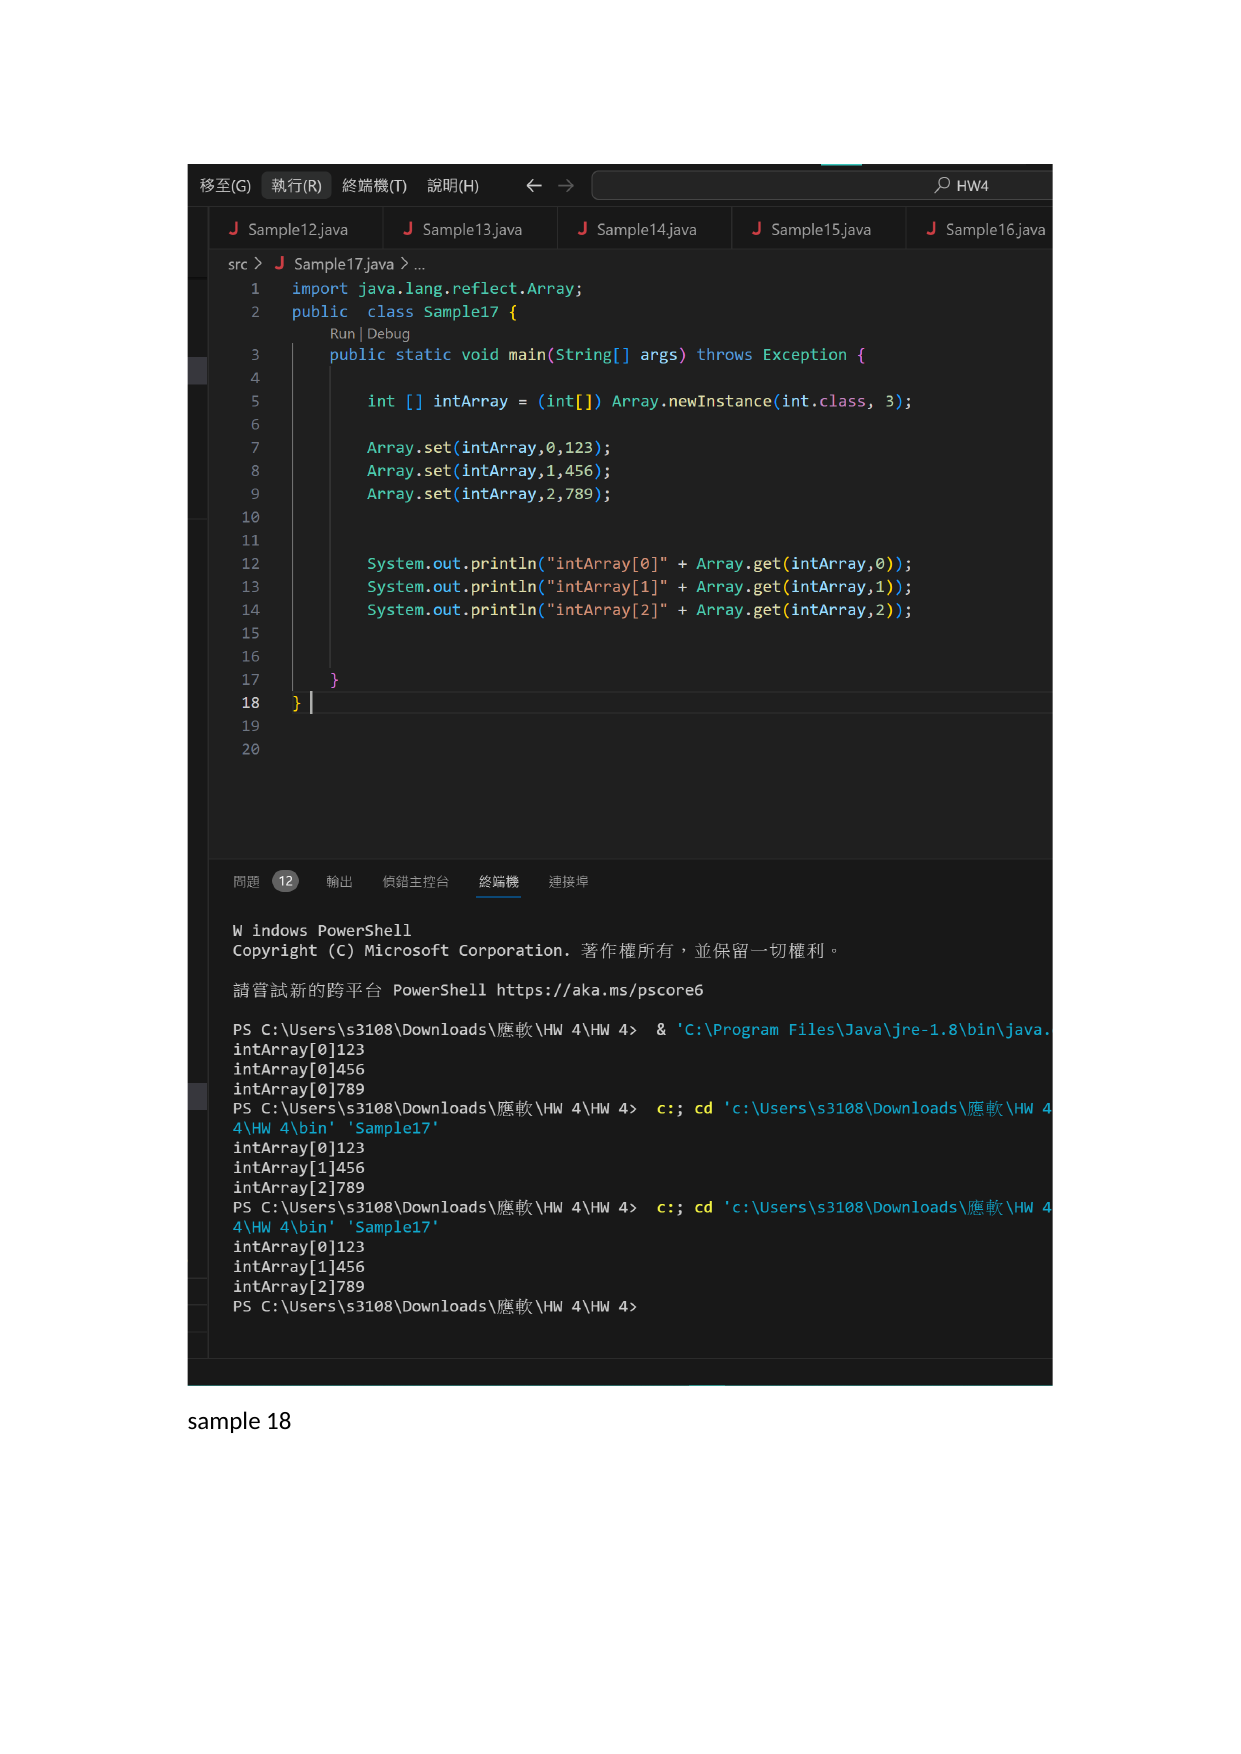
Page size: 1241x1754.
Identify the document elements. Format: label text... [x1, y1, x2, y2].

picture [187, 164, 1053, 1386]
text sample 18 [187, 1402, 1053, 1439]
